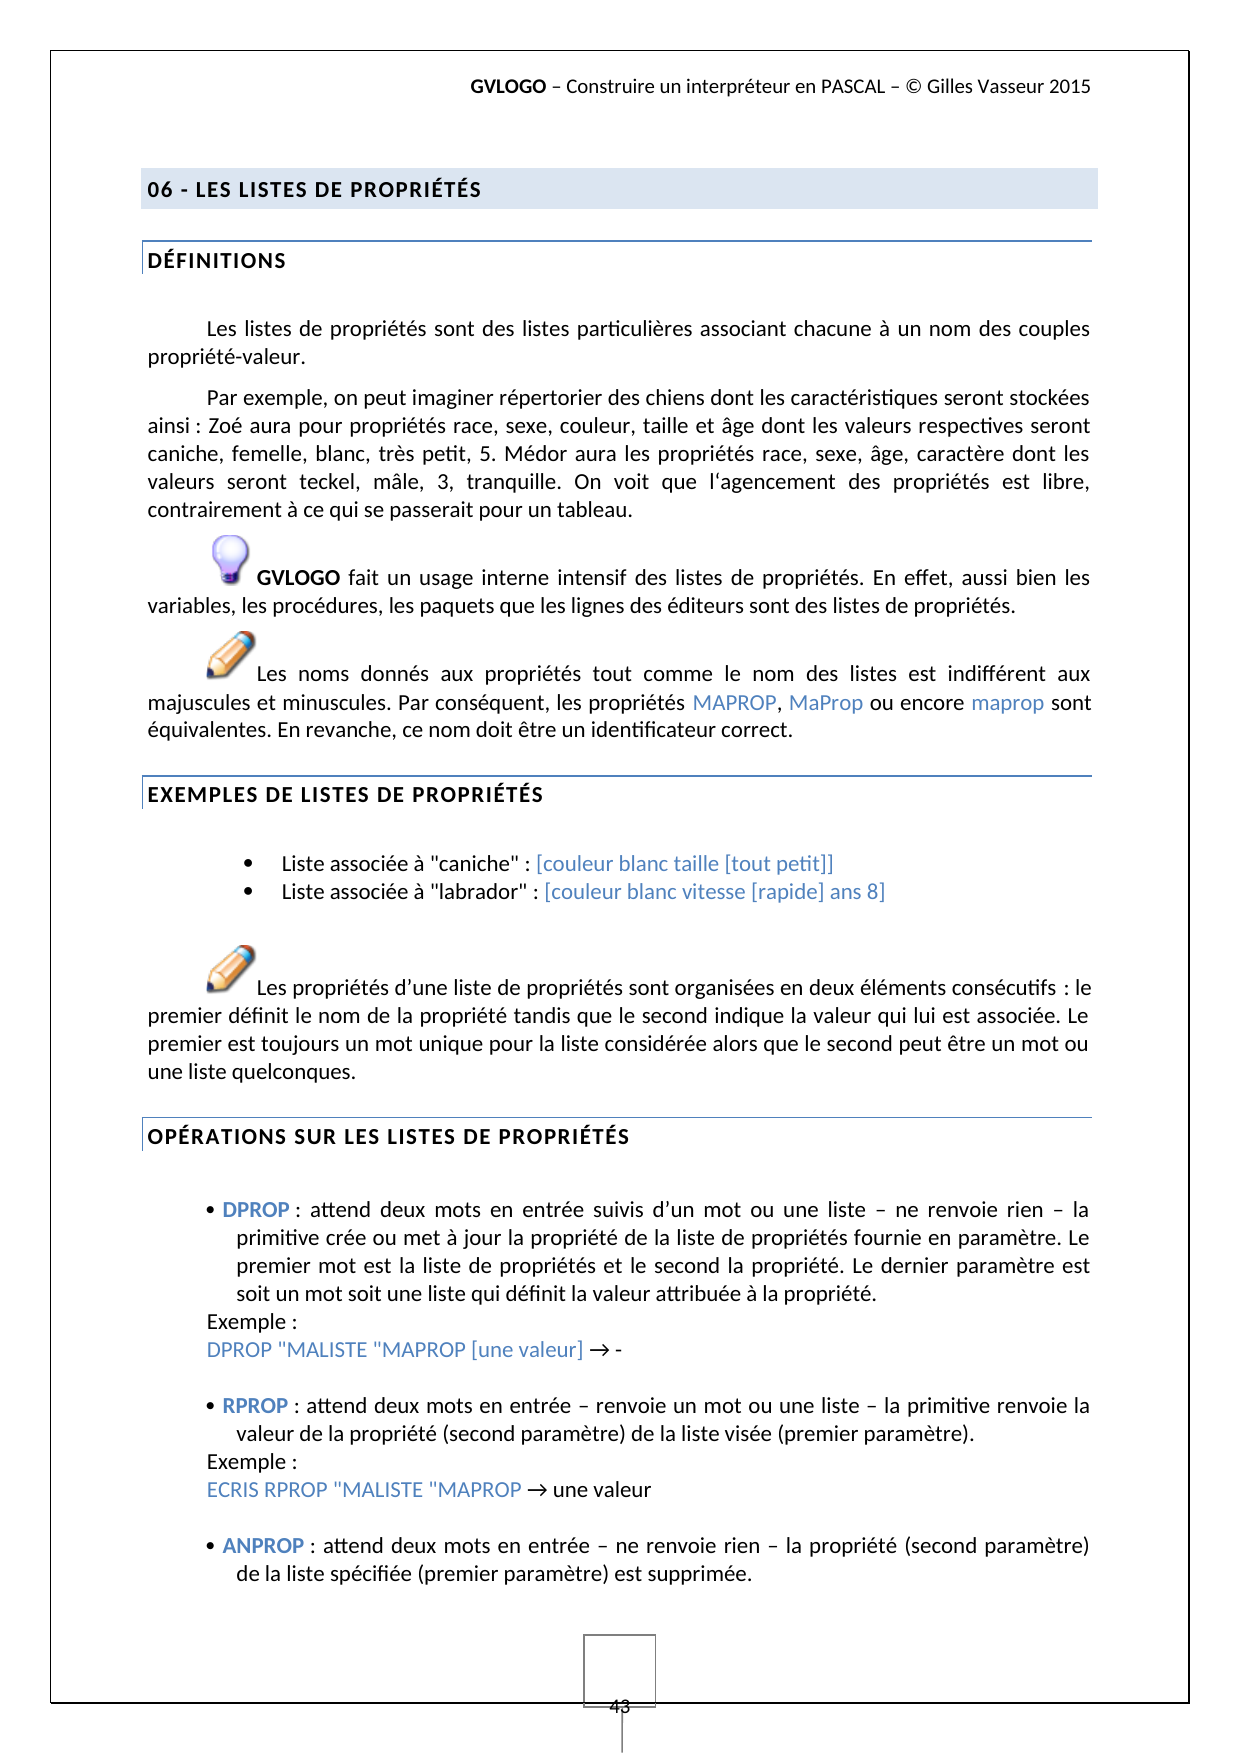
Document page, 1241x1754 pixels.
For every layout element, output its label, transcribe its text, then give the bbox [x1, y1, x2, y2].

text DPROP "MALISTE "MAPROP [une valeur] → - [147, 1335, 1092, 1363]
text Exemple : [147, 1447, 1092, 1475]
list Liste associée à "caniche" : [couleur blanc taille [tout petit]] [244, 849, 1092, 877]
text Les listes de propriétés sont des listes particulières associant chacune à un nom des couples propriété-valeur. [147, 314, 1092, 371]
text Exemple : [147, 1307, 1092, 1335]
subtitle 06 - Les listes de propriétés [148, 175, 1092, 203]
text Les propriétés d’une liste de propriétés sont organisées en deux éléments consécutifs : le premier définit le nom de la propriété tandis que le second indique la valeur qui lui est associée. Le premier est toujours un mot unique pour la liste considérée alors que le second peut être un mot ou une liste quelconques. [147, 946, 1092, 1086]
list RPROP : attend deux mots en entrée – renvoie un mot ou une liste – la primitive renvoie la valeur de la propriété (second paramètre) de la liste visée (premier paramètre). [207, 1391, 1092, 1447]
text GVLOGO fait un usage interne intensif des listes de propriétés. En effet, aussi bien les variables, les procédures, les paquets que les lignes des éditeurs sont des listes de propriétés. [147, 536, 1092, 619]
text Par exemple, on peut imaginer répertorier des chiens dont les caractéristiques seront stockées ainsi : Zoé aura pour propriétés race, sexe, couleur, taille et âge dont les valeurs respectives seront caniche, femelle, blanc, très petit, 5. Médor aura les propriétés race, sexe, âge, caractère dont les valeurs seront teckel, mâle, 3, tranquille. On voit que l‘agencement des propriétés est libre, contrairement à ce qui se passerait pour un tableau. [147, 383, 1092, 523]
subtitle Exemples de listes de propriétés [143, 777, 1092, 809]
subtitle Opérations sur les listes de propriétés [143, 1118, 1092, 1151]
text Les noms donnés aux propriétés tout comme le nom des listes est indifférent aux majuscules et minuscules. Par conséquent, les propriétés MAPROP, MaProp ou encore maprop sont équivalentes. En revanche, ce nom doit être un identificateur correct. [147, 632, 1092, 744]
list DPROP : attend deux mots en entrée suivis d’un mot ou une liste – ne renvoie rien – la primitive crée ou met à jour la propriété de la liste de propriétés fournie en paramètre. Le premier mot est la liste de propriétés et le second la propriété. Le dernier paramètre est soit un mot soit une liste qui définit la valeur attribuée à la propriété. [207, 1195, 1092, 1307]
picture [206, 631, 257, 682]
picture [206, 535, 257, 586]
subtitle Définitions [143, 242, 1092, 274]
picture [206, 945, 257, 996]
list Liste associée à "labrador" : [couleur blanc vitesse [rapide] ans 8] [244, 877, 1092, 905]
list ANPROP : attend deux mots en entrée – ne renvoie rien – la propriété (second paramètre) de la liste spécifiée (premier paramètre) est supprimée. [207, 1531, 1092, 1587]
text ECRIS RPROP "MALISTE "MAPROP → une valeur [147, 1475, 1092, 1503]
